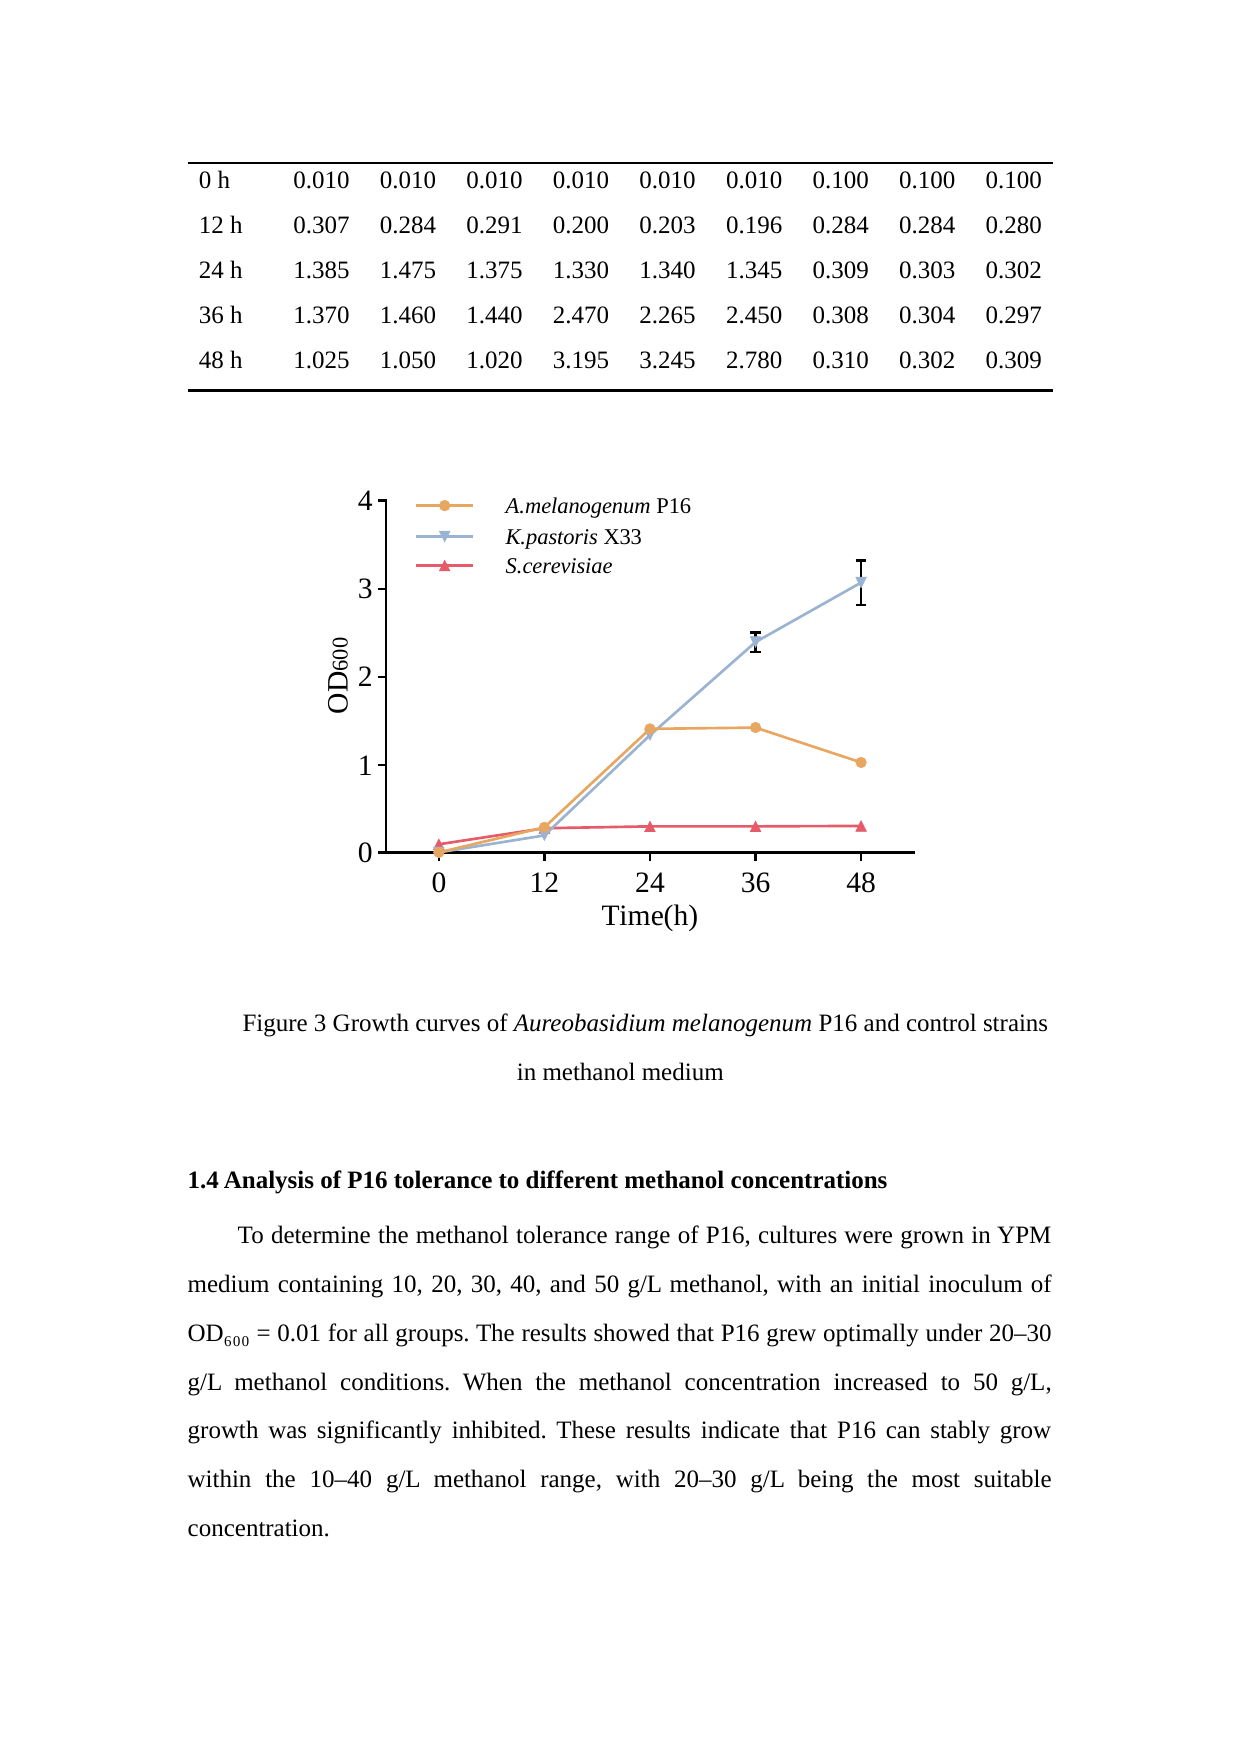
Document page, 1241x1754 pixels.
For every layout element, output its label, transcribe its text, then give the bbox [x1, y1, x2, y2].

table_cell 0.297 [966, 299, 1053, 343]
table_cell 2.450 [707, 299, 793, 343]
table_cell 0.200 [533, 209, 620, 253]
table_cell 1.385 [274, 254, 361, 298]
table_cell 12 h [188, 209, 274, 253]
table_cell 1.440 [447, 299, 533, 343]
table_cell 0.010 [707, 164, 793, 208]
table_cell 24 h [188, 254, 274, 298]
table_cell 0.310 [793, 344, 880, 388]
table_cell 1.050 [361, 344, 447, 388]
table_cell 0.010 [274, 164, 361, 208]
table_cell 0.309 [966, 344, 1053, 388]
table_cell 2.265 [620, 299, 707, 343]
table_cell 0.196 [707, 209, 793, 253]
table_cell 48 h [188, 344, 274, 388]
table_cell 1.340 [620, 254, 707, 298]
table_cell 0.010 [447, 164, 533, 208]
table_cell 0.203 [620, 209, 707, 253]
table_cell 1.345 [707, 254, 793, 298]
table_cell 1.025 [274, 344, 361, 388]
table_cell 0.100 [966, 164, 1053, 208]
table_cell 1.370 [274, 299, 361, 343]
table_cell 1.460 [361, 299, 447, 343]
table_cell 0.303 [880, 254, 966, 298]
text Figure 3 Growth curves of Aureobasidium melanogenum P16 and control strains in methanol medium [187, 1006, 1053, 1087]
table_cell 0.309 [793, 254, 880, 298]
table_cell 0.010 [533, 164, 620, 208]
table_cell 2.780 [707, 344, 793, 388]
table_cell 0.100 [793, 164, 880, 208]
table_cell 0.302 [966, 254, 1053, 298]
table_cell 3.245 [620, 344, 707, 388]
text To determine the methanol tolerance range of P16, cultures were grown in YPM medium containing 10, 20, 30, 40, and 50 g/L methanol, with an initial inoculum of OD₆₀₀ = 0.01 for all groups. The results showed that P16 grew optimally under 20–30 g/L methanol conditions. When the methanol concentration increased to 50 g/L, growth was significantly inhibited. These results indicate that P16 can stably grow within the 10–40 g/L methanol range, with 20–30 g/L being the most suitable concentration. [187, 1218, 1053, 1543]
table_cell 0.280 [966, 209, 1053, 253]
table_cell 0.284 [793, 209, 880, 253]
table_cell 0.291 [447, 209, 533, 253]
table_cell 0.100 [880, 164, 966, 208]
table_cell 3.195 [533, 344, 620, 388]
table_cell 1.330 [533, 254, 620, 298]
table_cell 1.475 [361, 254, 447, 298]
table_cell 1.020 [447, 344, 533, 388]
table_cell 0.304 [880, 299, 966, 343]
table_cell 0.302 [880, 344, 966, 388]
subtitle 1.4 Analysis of P16 tolerance to different methanol concentrations [187, 1163, 1053, 1196]
table_cell 1.375 [447, 254, 533, 298]
table_cell 2.470 [533, 299, 620, 343]
table_cell 36 h [188, 299, 274, 343]
table_cell 0.307 [274, 209, 361, 253]
table_cell 0.010 [361, 164, 447, 208]
table_cell 0.010 [620, 164, 707, 208]
table_cell 0 h [188, 164, 274, 208]
table_cell 0.284 [361, 209, 447, 253]
table_cell 0.308 [793, 299, 880, 343]
table_cell 0.284 [880, 209, 966, 253]
